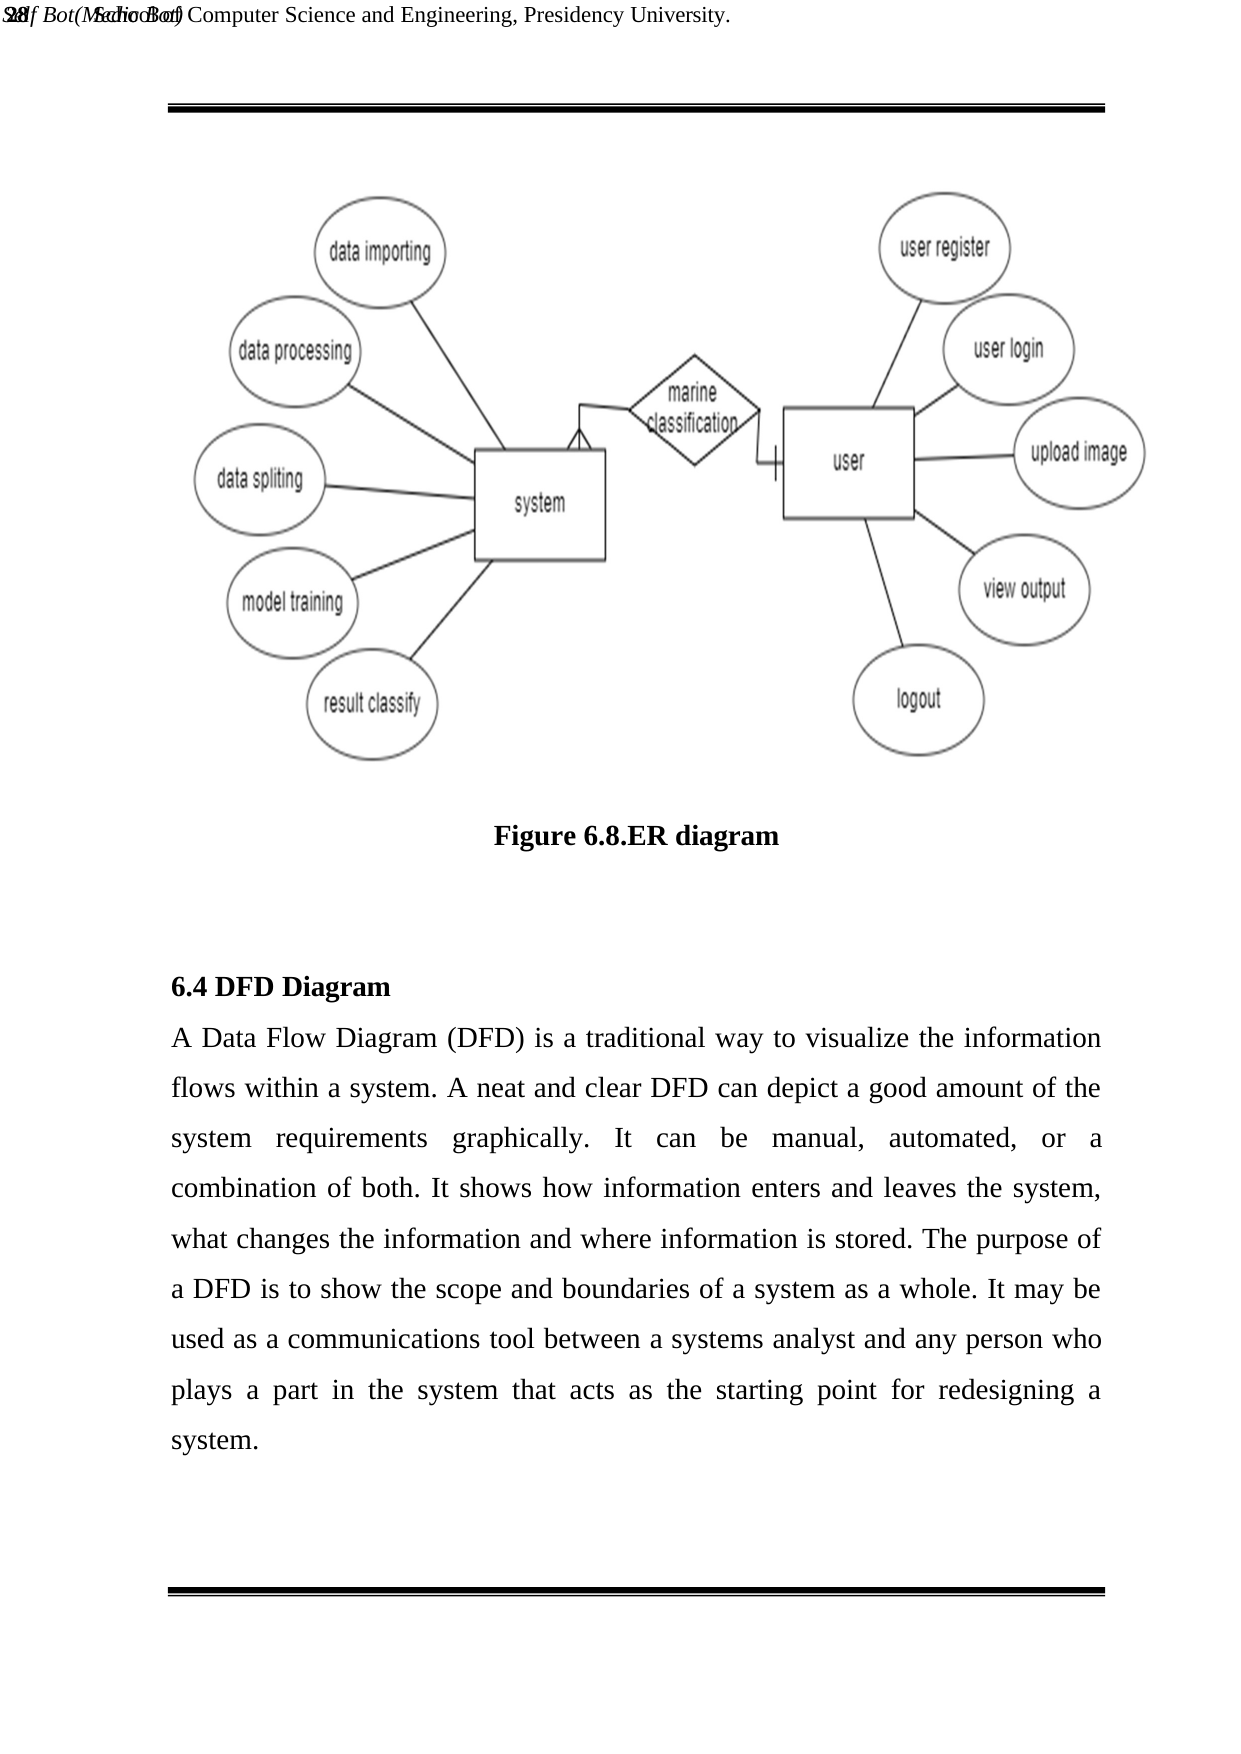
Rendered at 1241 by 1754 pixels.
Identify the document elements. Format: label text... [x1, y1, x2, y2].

list DFD Diagram [171, 969, 1217, 1003]
text A Data Flow Diagram (DFD) is a traditional way to visualize the information flows within a system. A neat and clear DFD can depict a good amount of the system requirements graphically. It can be manual, automated, or a combination of both. It shows how information enters and leaves the system, what changes the information and where information is stored. The purpose of a DFD is to show the scope and boundaries of a system as a whole. It may be used as a communications tool between a systems analyst and any person who plays a part in the system that acts as the starting point for redesigning a system. [171, 1020, 1103, 1456]
picture [170, 132, 1163, 803]
text Figure 6.8.ER diagram [237, 818, 1036, 852]
